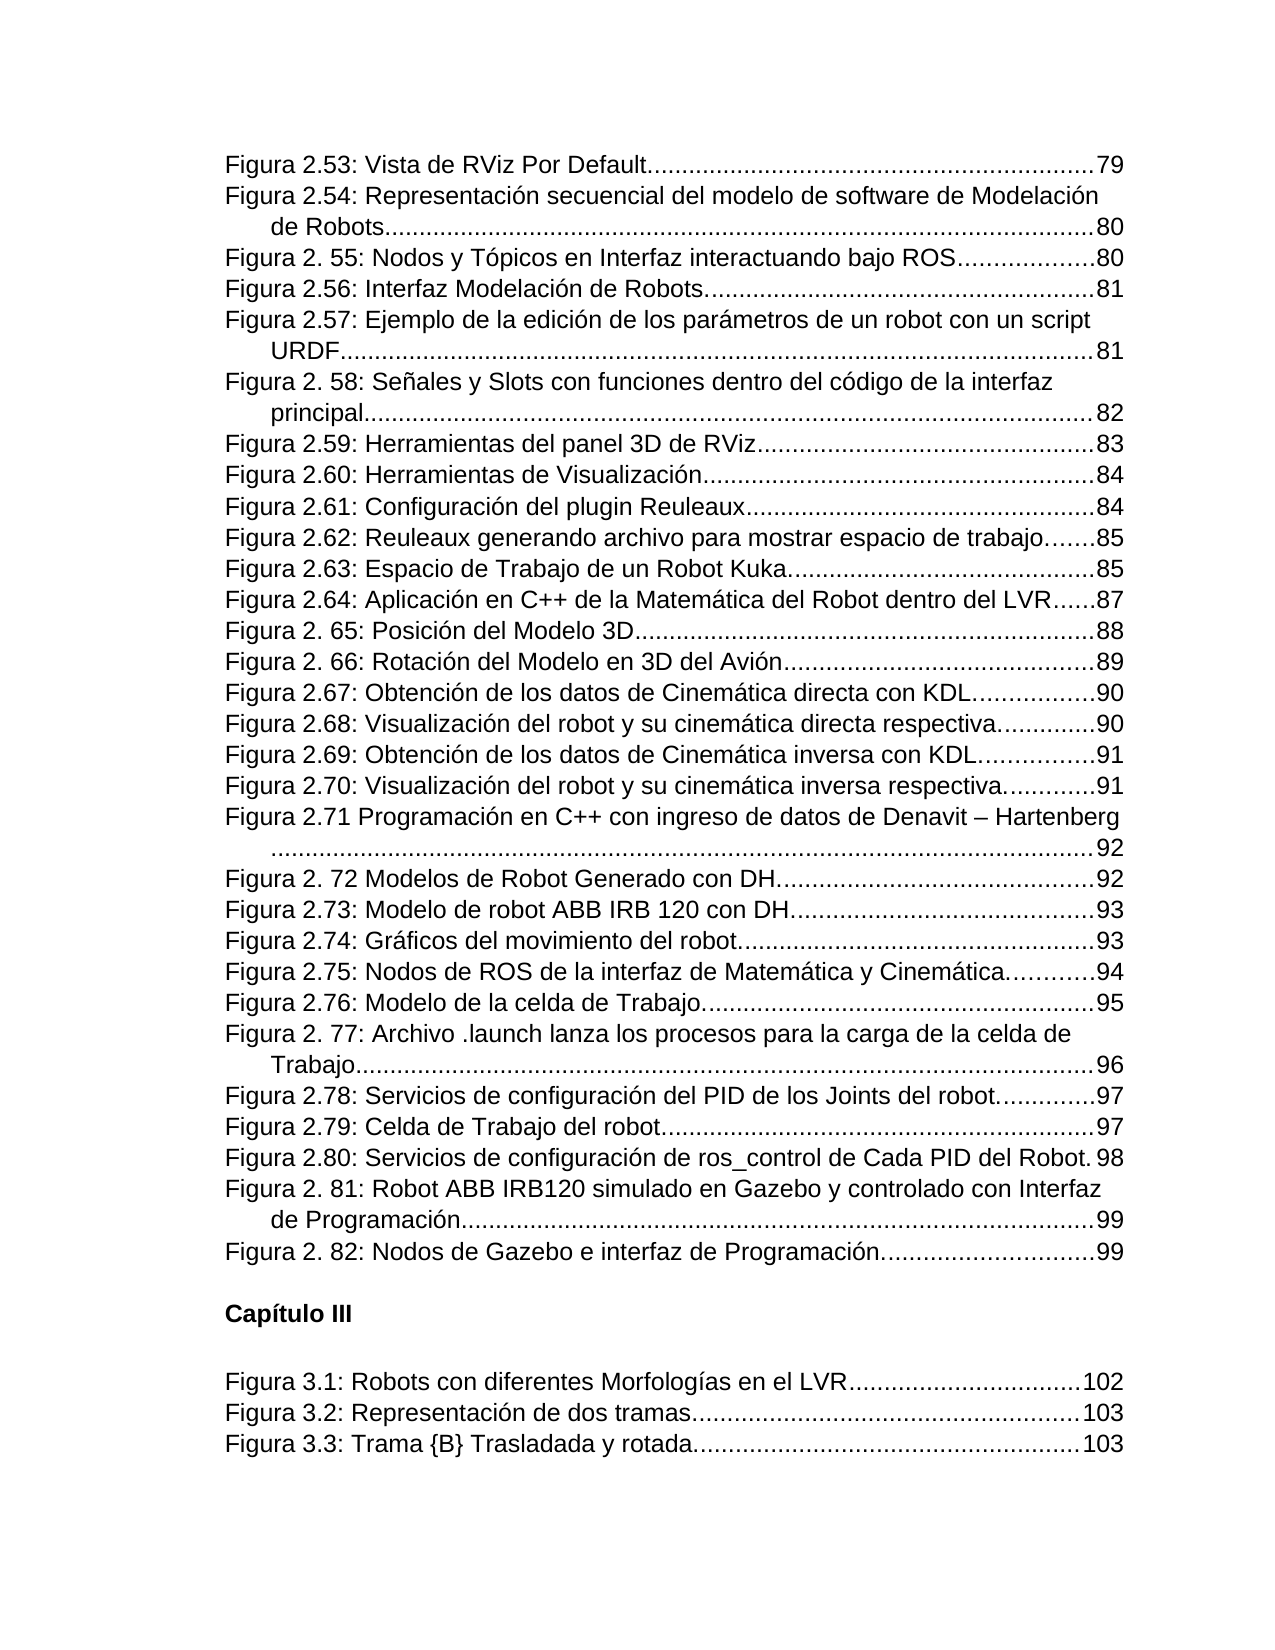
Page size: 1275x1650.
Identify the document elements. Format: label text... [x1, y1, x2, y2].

text Figura 2.56: Interfaz Modelación de Robots. 81 [224, 274, 1125, 303]
text Figura 2.74: Gráficos del movimiento del robot. 93 [224, 926, 1125, 955]
text Figura 2.64: Aplicación en C++ de la Matemática del Robot dentro del LVR 87 [224, 584, 1125, 613]
text Figura 2.53: Vista de RViz Por Default. 79 [224, 150, 1125, 179]
text Figura 2. 65: Posición del Modelo 3D 88 [224, 616, 1125, 644]
text Figura 2.68: Visualización del robot y su cinemática directa respectiva. 90 [224, 709, 1125, 737]
text Figura 2.59: Herramientas del panel 3D de RViz 83 [224, 429, 1125, 458]
text Figura 2.60: Herramientas de Visualización 84 [224, 460, 1125, 489]
text Figura 2. 55: Nodos y Tópicos en Interfaz interactuando bajo ROS 80 [224, 243, 1125, 272]
text Figura 3.3: Trama {B} Trasladada y rotada. 103 [224, 1429, 1125, 1457]
text Figura 2.73: Modelo de robot ABB IRB 120 con DH. 93 [224, 895, 1125, 924]
text Figura 2.76: Modelo de la celda de Trabajo. 95 [224, 988, 1125, 1017]
text Figura 3.1: Robots con diferentes Morfologías en el LVR 102 [224, 1367, 1125, 1395]
text Figura 2.67: Obtención de los datos de Cinemática directa con KDL. 90 [224, 678, 1125, 706]
text Figura 2.62: Reuleaux generando archivo para mostrar espacio de trabajo. 85 [224, 522, 1125, 551]
text Figura 2.80: Servicios de configuración de ros_control de Cada PID del Robot. 98 [224, 1143, 1125, 1172]
text Figura 2.70: Visualización del robot y su cinemática inversa respectiva. 91 [224, 771, 1125, 799]
text Figura 2.78: Servicios de configuración del PID de los Joints del robot. 97 [224, 1081, 1125, 1110]
text Figura 2. 72 Modelos de Robot Generado con DH. 92 [224, 864, 1125, 893]
text Figura 2.57: Ejemplo de la edición de los parámetros de un robot con un script URDF. 81 [224, 305, 1125, 365]
text Figura 2. 66: Rotación del Modelo en 3D del Avión 89 [224, 647, 1125, 675]
text Figura 2.69: Obtención de los datos de Cinemática inversa con KDL. 91 [224, 740, 1125, 768]
text Figura 2. 82: Nodos de Gazebo e interfaz de Programación. 99 [224, 1236, 1125, 1265]
text Figura 2. 81: Robot ABB IRB120 simulado en Gazebo y controlado con Interfaz de Programación 99 [224, 1174, 1125, 1234]
text Figura 2. 58: Señales y Slots con funciones dentro del código de la interfaz principal. 82 [224, 367, 1125, 427]
text Figura 2.79: Celda de Trabajo del robot. 97 [224, 1112, 1125, 1141]
text Figura 2.63: Espacio de Trabajo de un Robot Kuka. 85 [224, 553, 1125, 582]
text Figura 2.61: Configuración del plugin Reuleaux 84 [224, 491, 1125, 520]
text Figura 2.75: Nodos de ROS de la interfaz de Matemática y Cinemática. 94 [224, 957, 1125, 986]
text Figura 2.54: Representación secuencial del modelo de software de Modelación de Robots. 80 [224, 181, 1125, 241]
text Capítulo III [224, 1298, 1125, 1327]
text Figura 2. 77: Archivo .launch lanza los procesos para la carga de la celda de Trabajo. 96 [224, 1019, 1125, 1079]
text Figura 3.2: Representación de dos tramas 103 [224, 1398, 1125, 1426]
text Figura 2.71 Programación en C++ con ingreso de datos de Denavit – Hartenberg 92 [224, 802, 1125, 862]
